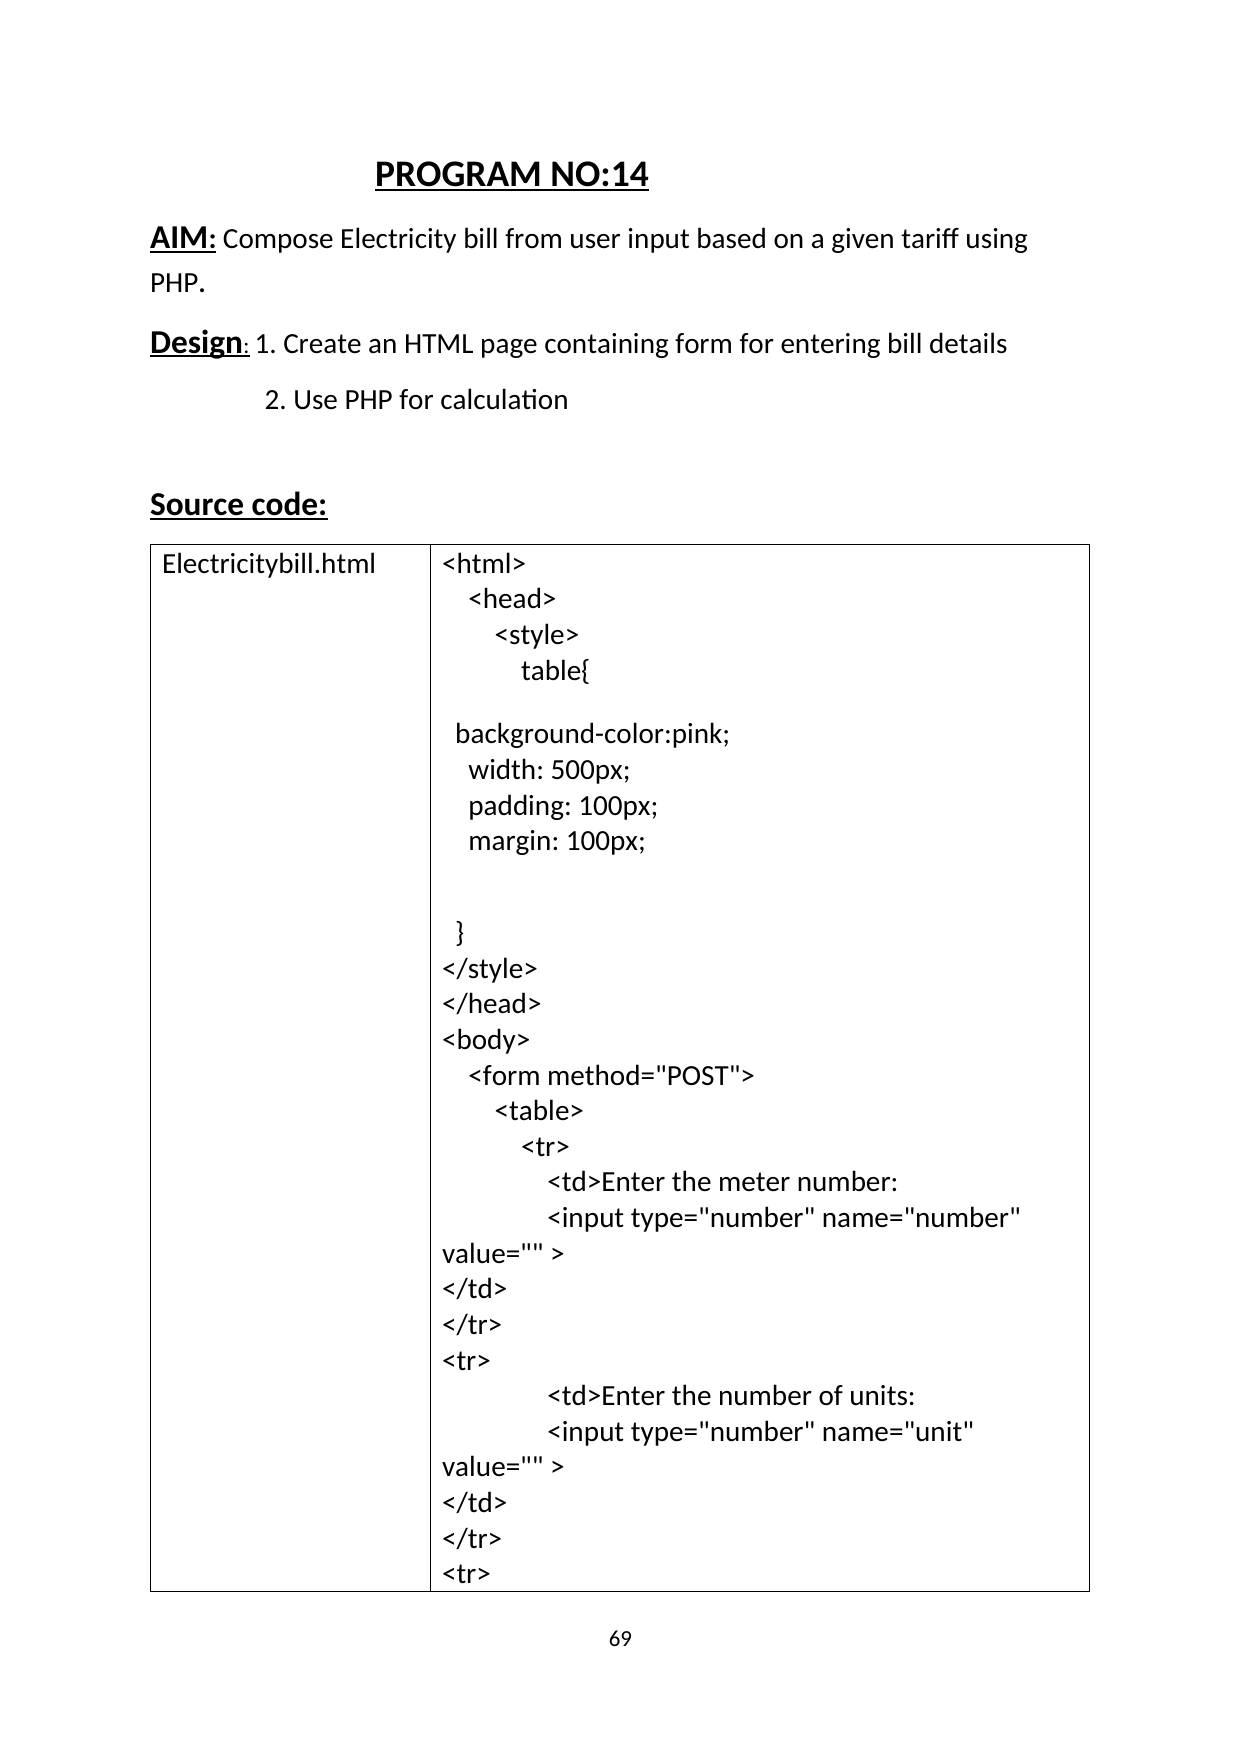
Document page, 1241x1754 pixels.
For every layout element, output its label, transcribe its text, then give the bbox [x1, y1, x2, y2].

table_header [151, 545, 430, 1591]
text 2. Use PHP for calculation [225, 381, 1090, 417]
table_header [431, 545, 1089, 1591]
text Source code: [150, 483, 1090, 524]
text PROGRAM NO:14 [300, 150, 1090, 196]
text AIM: Compose Electricity bill from user input based on a given tariff using PHP. [150, 216, 1090, 301]
text Design: 1. Create an HTML page containing form for entering bill details [150, 321, 1090, 361]
